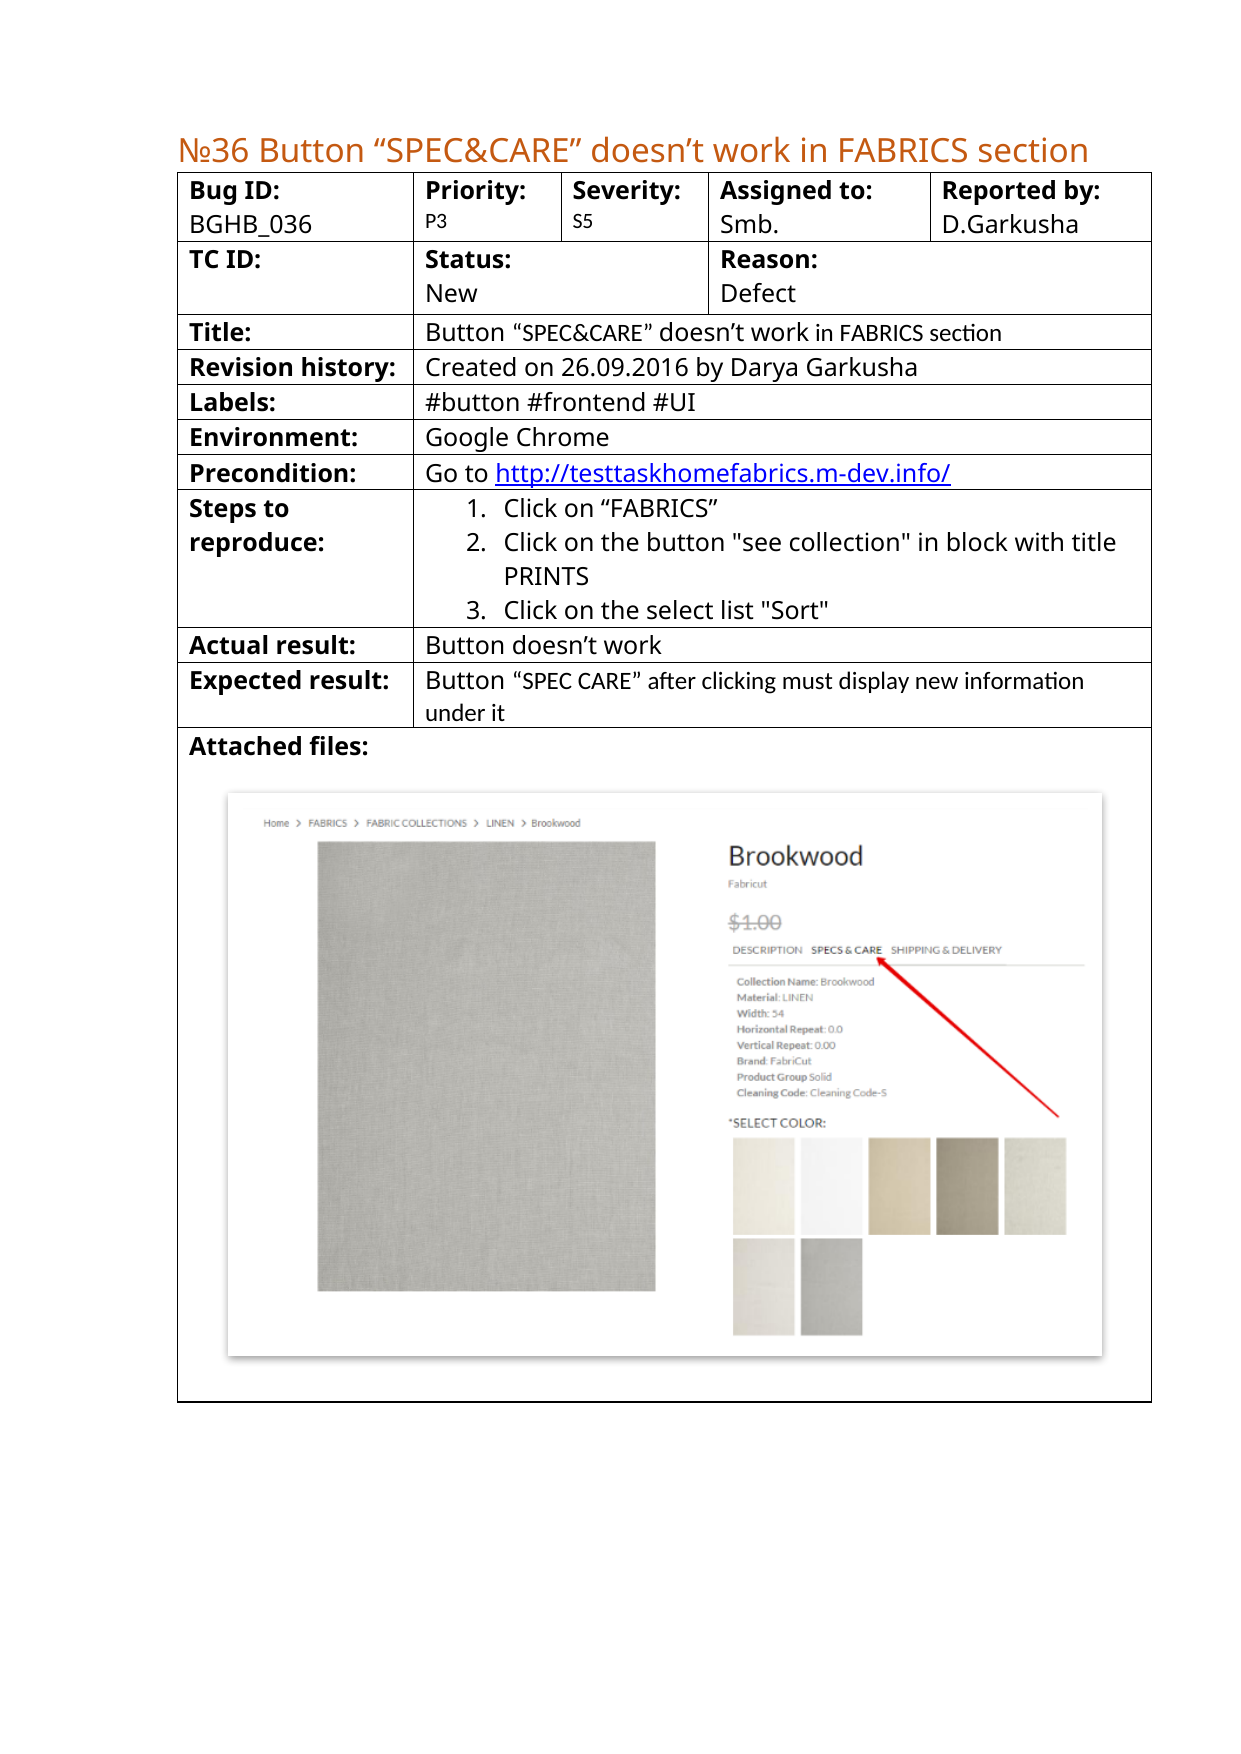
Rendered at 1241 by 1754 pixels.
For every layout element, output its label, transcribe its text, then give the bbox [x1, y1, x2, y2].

table_cell Labels: [178, 385, 413, 419]
table_header Assigned to: Smb. [709, 173, 930, 241]
table_cell Button “SPEC CARE” after clicking must display new information under it [414, 663, 1151, 727]
table_cell Click on “FABRICS” Click on the button "see collection" in block with title PRINTS Click on the select list "Sort" [414, 490, 1151, 627]
picture [243, 808, 1088, 1342]
table_cell Go to http://testtaskhomefabrics.m-dev.info/ [414, 455, 1151, 489]
table_cell #button #frontend #UI [414, 385, 1151, 419]
table_cell Environment: [178, 420, 413, 454]
table_cell Expected result: [178, 663, 413, 727]
table_cell Created on 26.09.2016 by Darya Garkusha [414, 350, 1151, 384]
table_cell Precondition: [178, 455, 413, 489]
table_header Reported by: D.Garkusha [931, 173, 1151, 241]
table_cell Attached files: [178, 728, 1151, 1401]
subtitle №36 Button “SPEC&CARE” doesn’t work in FABRICS section [177, 126, 1152, 172]
table_cell TC ID: [178, 242, 413, 314]
table_cell Revision history: [178, 350, 413, 384]
table_header Bug ID: BGHB_036 [178, 173, 413, 241]
table_cell Title: [178, 315, 413, 349]
table_cell Steps to reproduce: [178, 490, 413, 627]
table_cell Status: New [414, 242, 708, 314]
table_header Priority: P3 [414, 173, 561, 241]
table_cell Actual result: [178, 628, 413, 662]
table_cell Reason: Defect [709, 242, 1151, 314]
table_header Severity: S5 [562, 173, 708, 241]
table_cell Google Chrome [414, 420, 1151, 454]
table_cell Button “SPEC&CARE” doesn’t work in FABRICS section [414, 315, 1151, 349]
table_cell Button doesn’t work [414, 628, 1151, 662]
